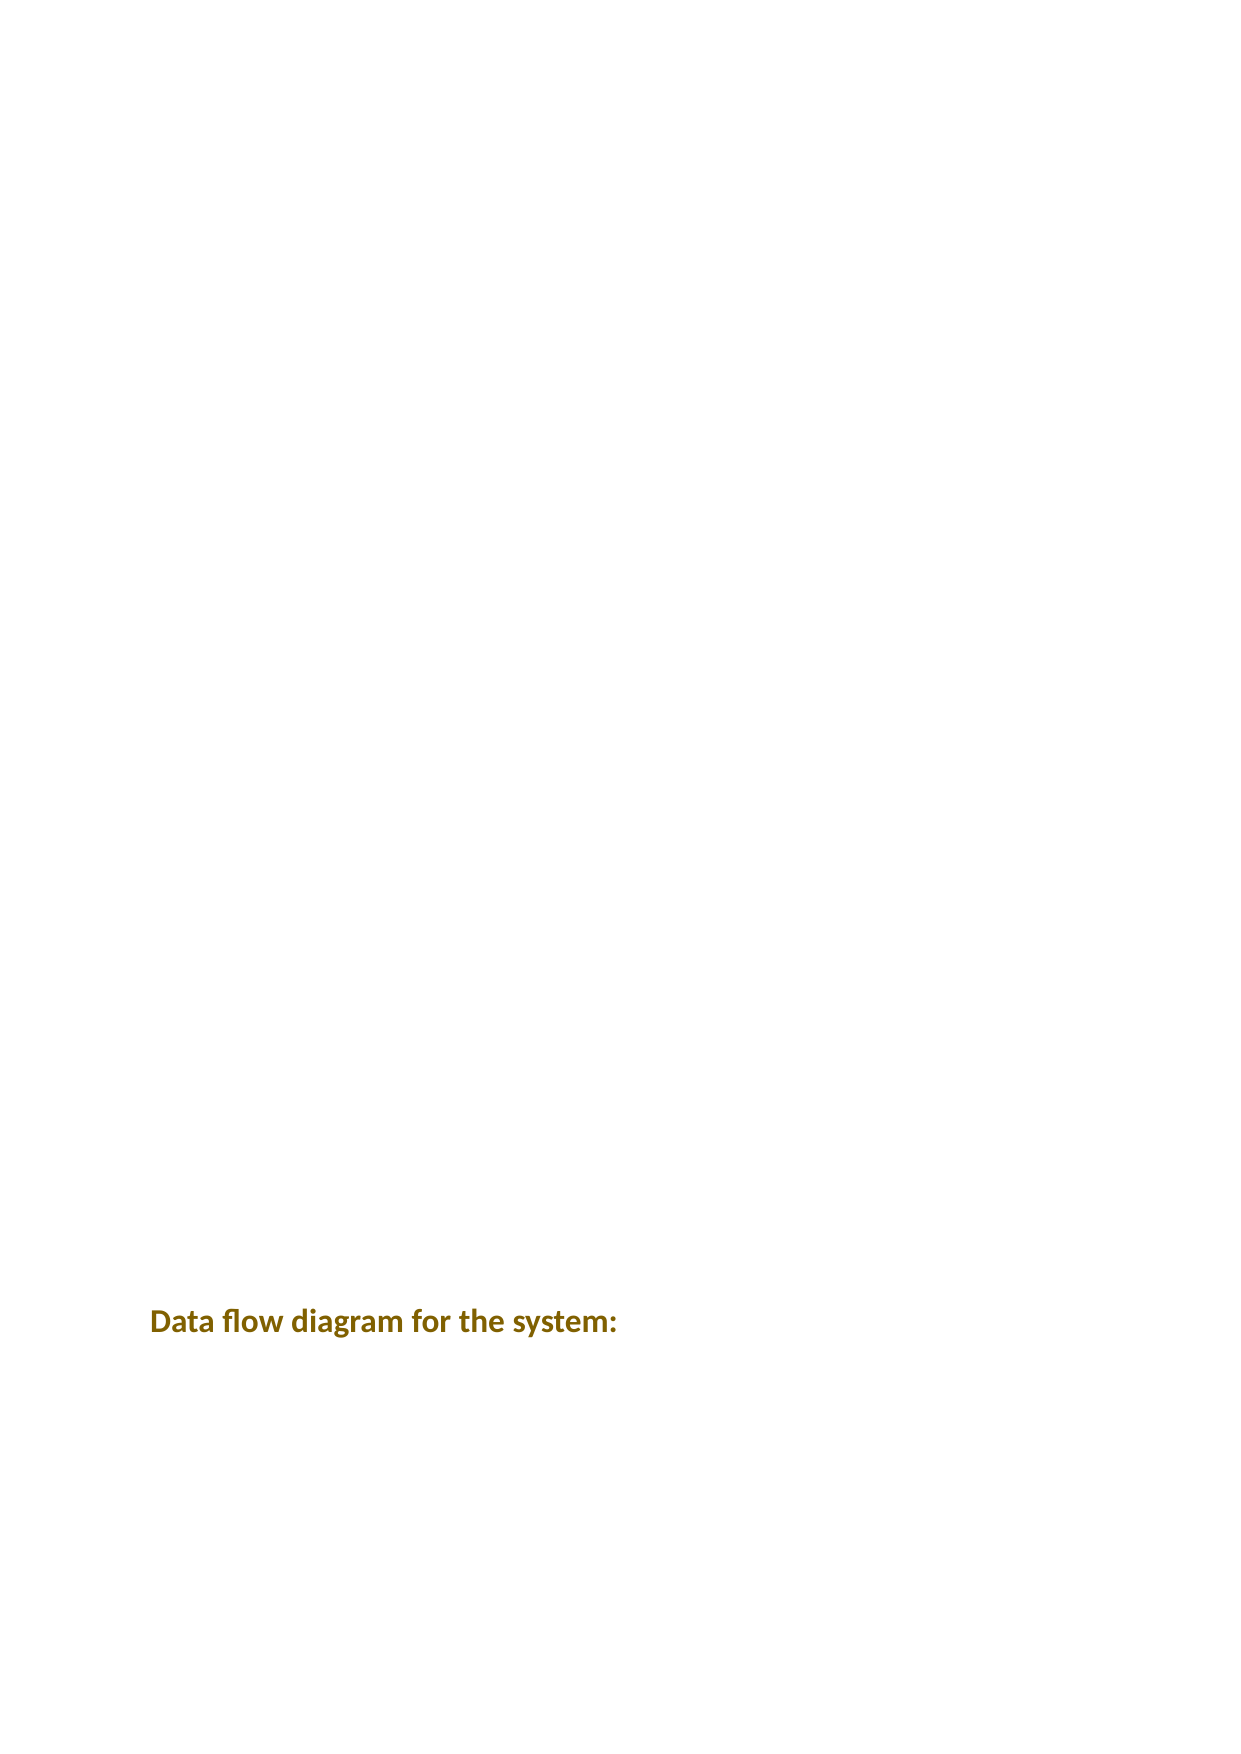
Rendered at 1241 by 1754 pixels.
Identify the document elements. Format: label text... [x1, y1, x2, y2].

text Data flow diagram for the system: [150, 1299, 1090, 1340]
